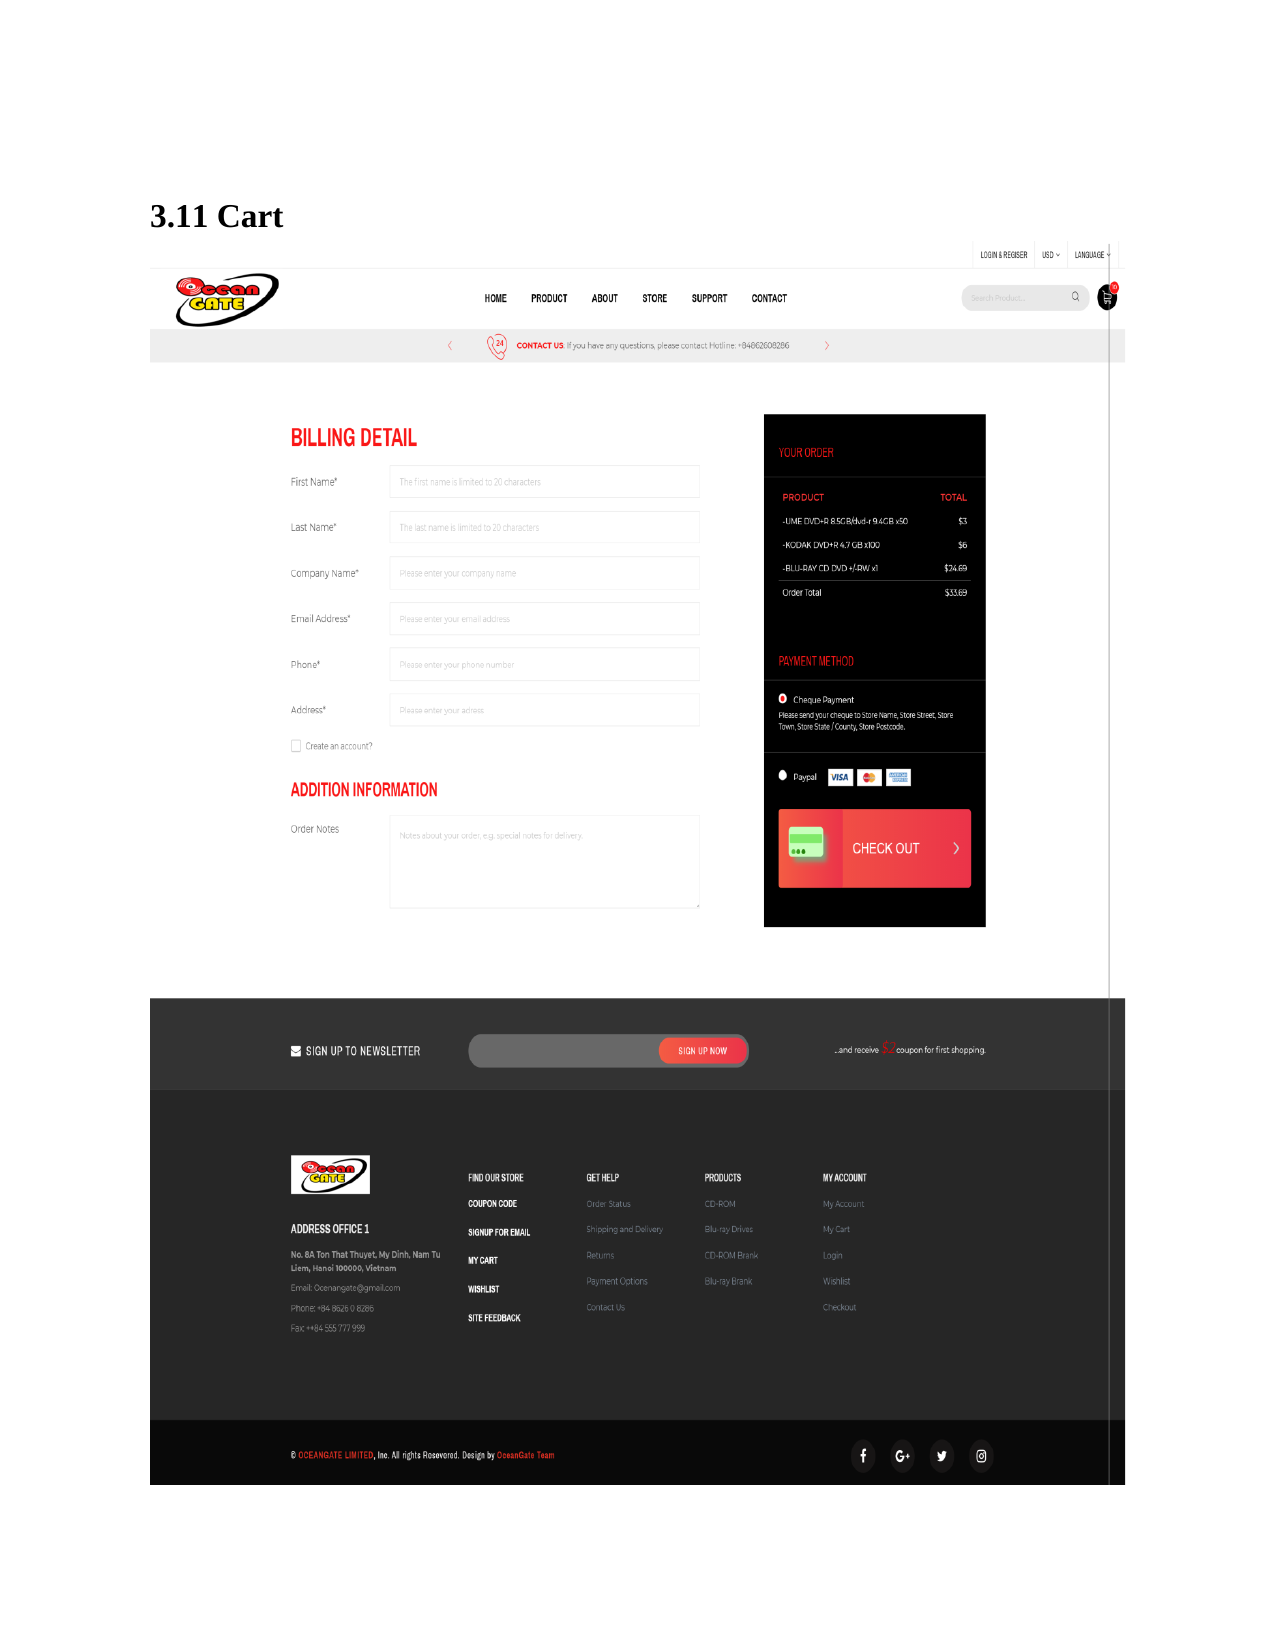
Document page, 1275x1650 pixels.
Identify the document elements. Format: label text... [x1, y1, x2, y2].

picture [150, 241, 1125, 1485]
text 3.11 Cart [150, 196, 1125, 234]
